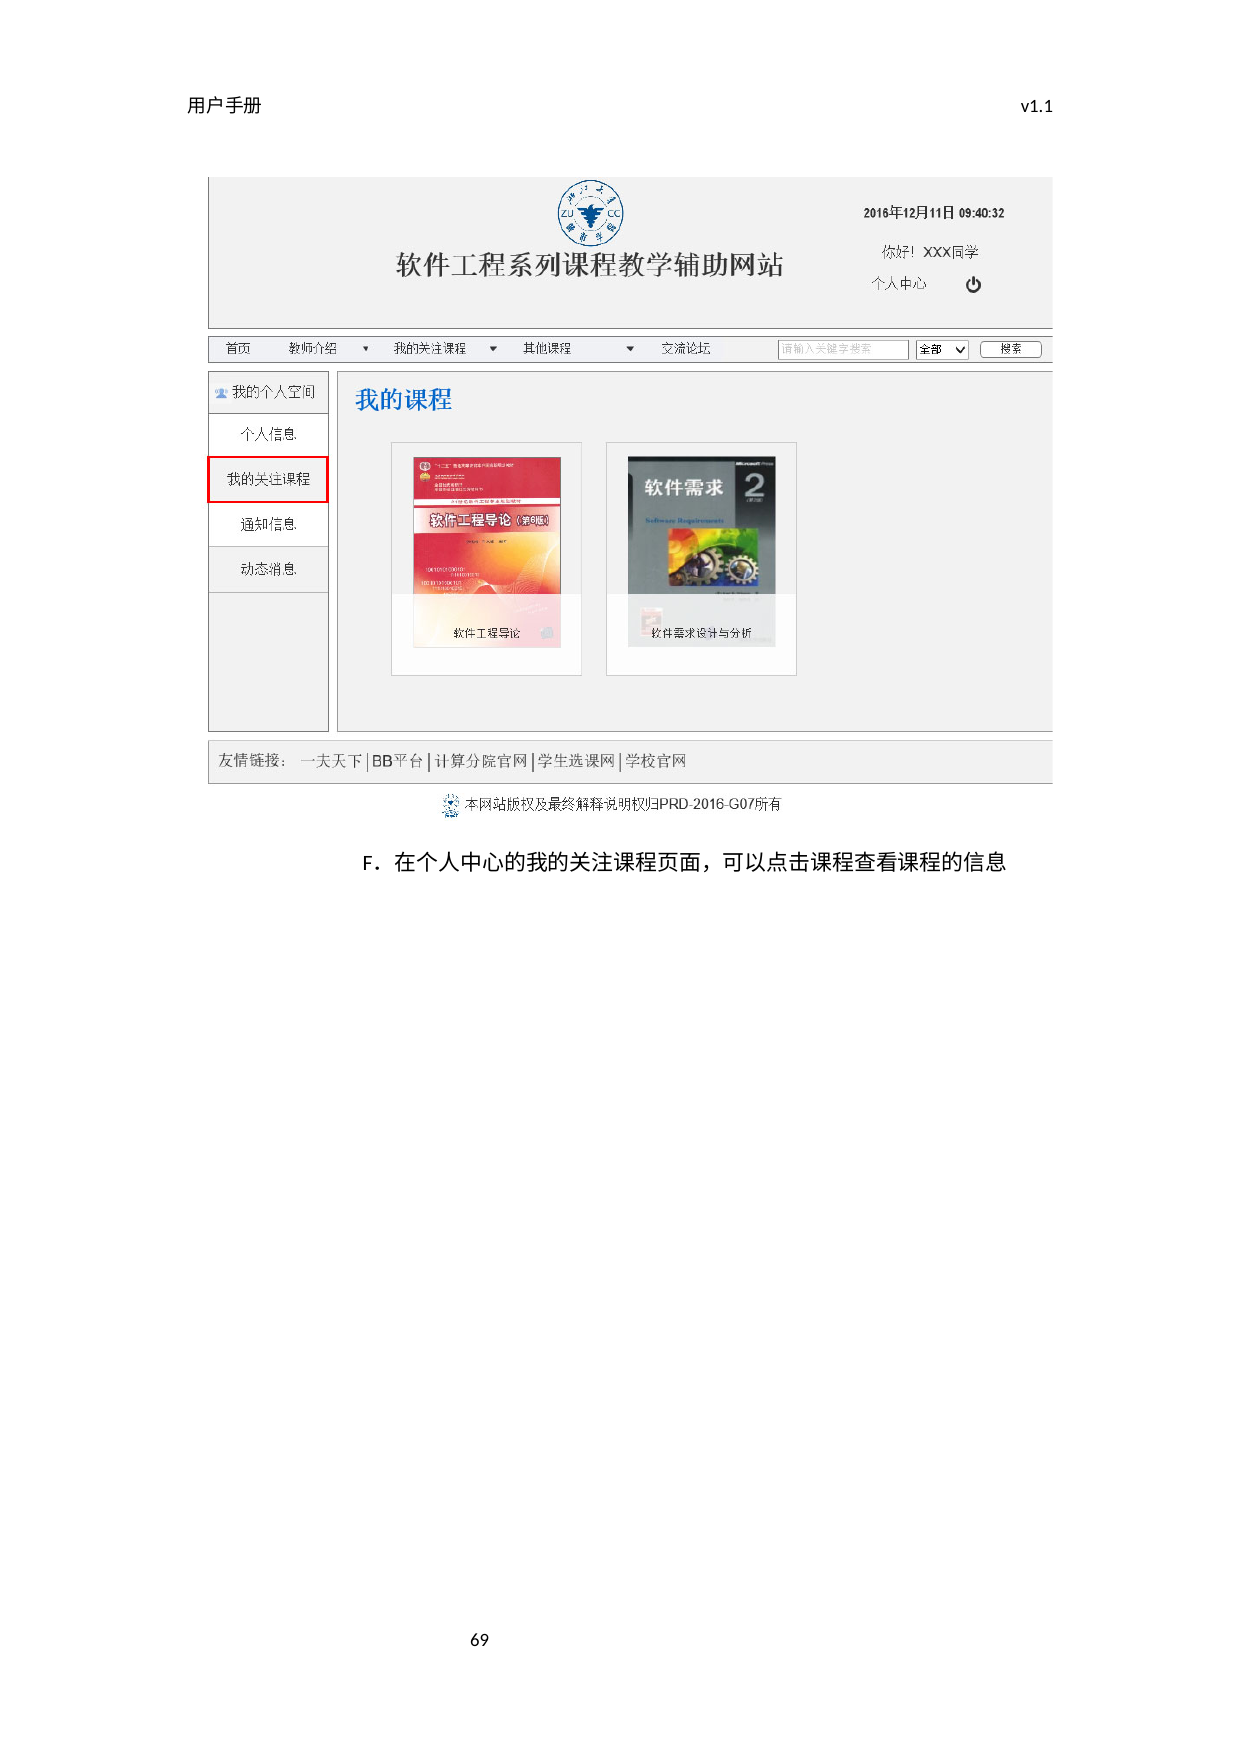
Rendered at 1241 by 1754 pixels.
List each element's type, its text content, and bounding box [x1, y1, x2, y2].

picture [187, 162, 1053, 832]
text F．在个人中心的我的关注课程页面，可以点击课程查看课程的信息 [187, 844, 1053, 877]
